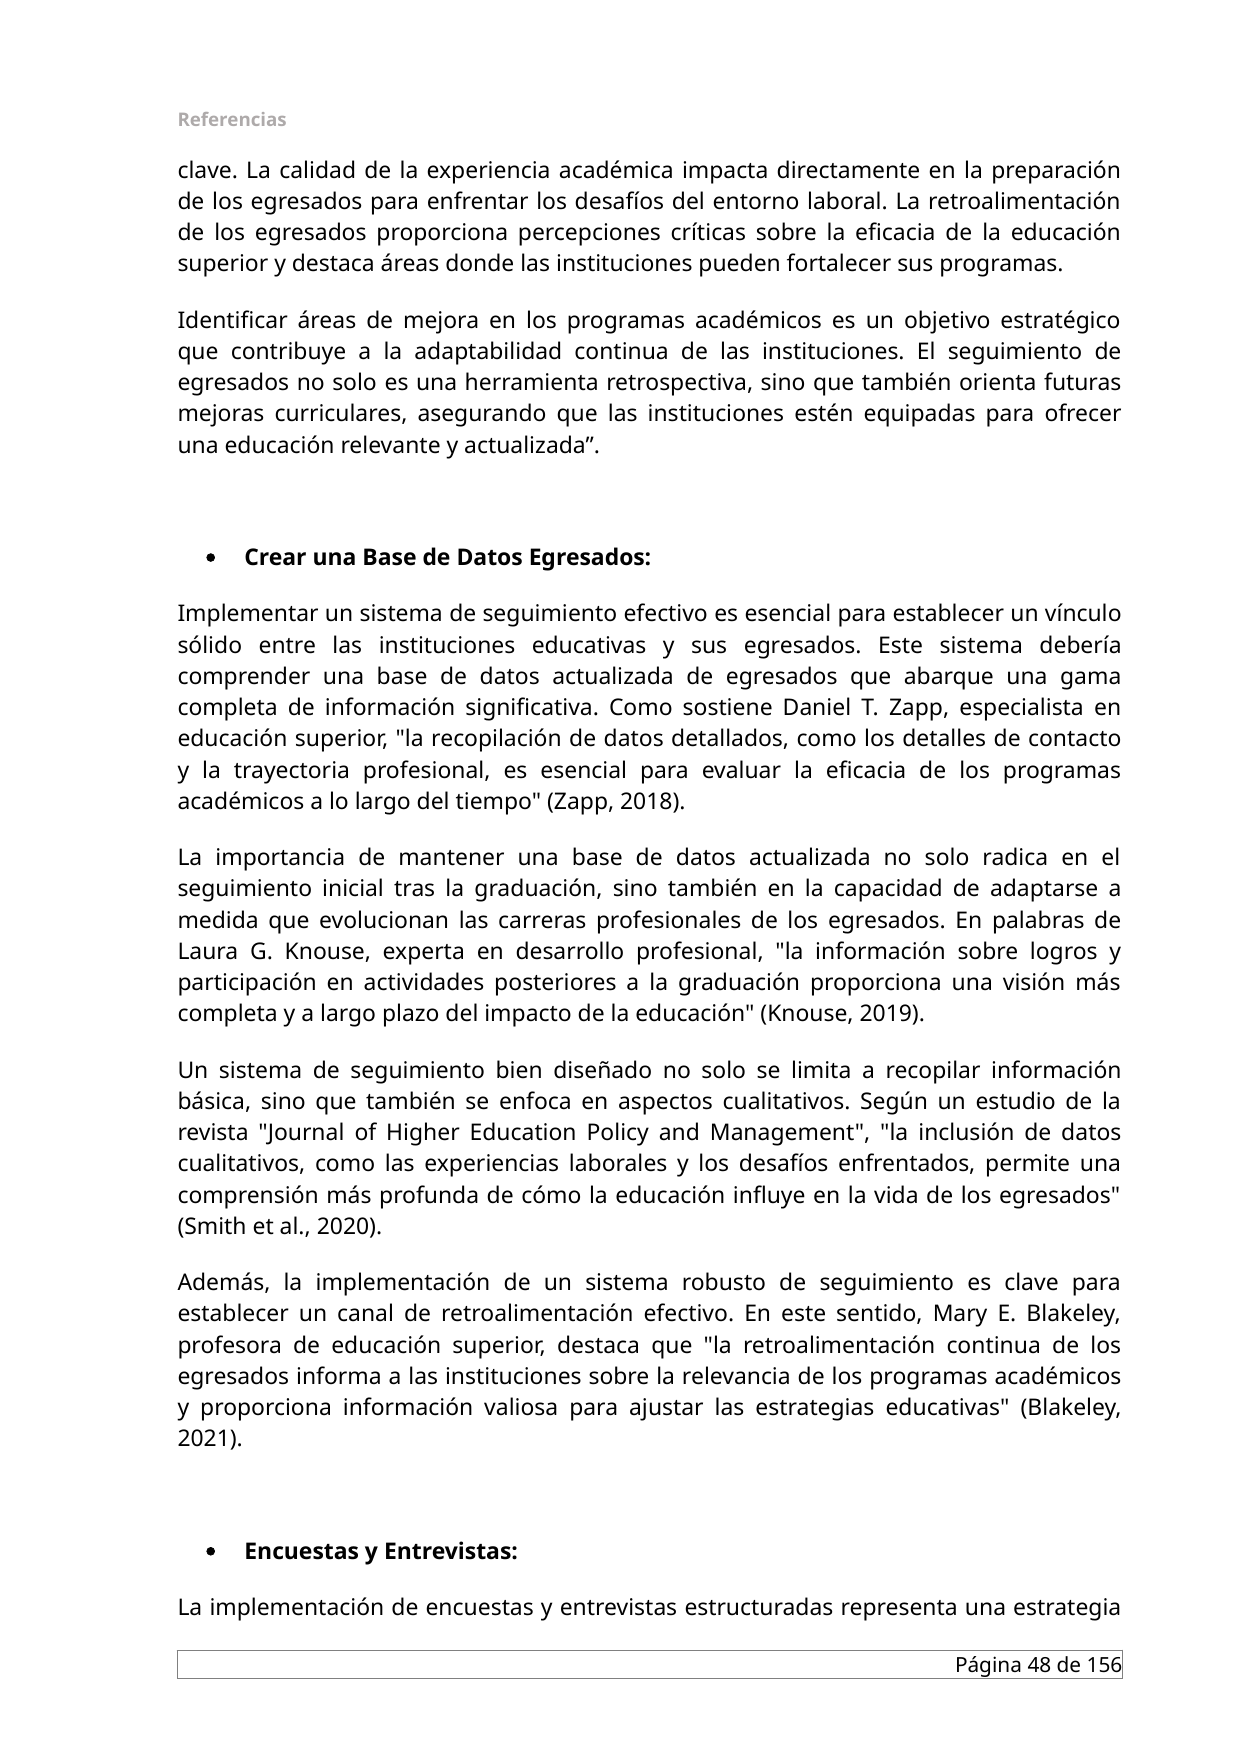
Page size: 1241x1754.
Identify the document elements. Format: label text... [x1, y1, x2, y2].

text Además, la implementación de un sistema robusto de seguimiento es clave para establecer un canal de retroalimentación efectivo. En este sentido, Mary E. Blakeley, profesora de educación superior, destaca que "la retroalimentación continua de los egresados informa a las instituciones sobre la relevancia de los programas académicos y proporciona información valiosa para ajustar las estrategias educativas" (Blakeley, 2021). [177, 1266, 1122, 1453]
text Un sistema de seguimiento bien diseñado no solo se limita a recopilar información básica, sino que también se enfoca en aspectos cualitativos. Según un estudio de la revista "Journal of Higher Education Policy and Management", "la inclusión de datos cualitativos, como las experiencias laborales y los desafíos enfrentados, permite una comprensión más profunda de cómo la educación influye en la vida de los egresados" (Smith et al., 2020). [177, 1053, 1122, 1241]
list Crear una Base de Datos Egresados: [207, 541, 1122, 572]
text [177, 153, 1122, 278]
text Implementar un sistema de seguimiento efectivo es esencial para establecer un vínculo sólido entre las instituciones educativas y sus egresados. Este sistema debería comprender una base de datos actualizada de egresados que abarque una gama completa de información significativa. Como sostiene Daniel T. Zapp, especialista en educación superior, "la recopilación de datos detallados, como los detalles de contacto y la trayectoria profesional, es esencial para evaluar la eficacia de los programas académicos a lo largo del tiempo" (Zapp, 2018). [177, 597, 1122, 816]
text Identificar áreas de mejora en los programas académicos es un objetivo estratégico que contribuye a la adaptabilidad continua de las instituciones. El seguimiento de egresados no solo es una herramienta retrospectiva, sino que también orienta futuras mejoras curriculares, asegurando que las instituciones estén equipadas para ofrecer una educación relevante y actualizada”. [177, 303, 1122, 460]
text La importancia de mantener una base de datos actualizada no solo radica en el seguimiento inicial tras la graduación, sino también en la capacidad de adaptarse a medida que evolucionan las carreras profesionales de los egresados. En palabras de Laura G. Knouse, experta en desarrollo profesional, "la información sobre logros y participación en actividades posteriores a la graduación proporciona una visión más completa y a largo plazo del impacto de la educación" (Knouse, 2019). [177, 841, 1122, 1028]
list Encuestas y Entrevistas: [207, 1535, 1122, 1566]
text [177, 1591, 1122, 1622]
